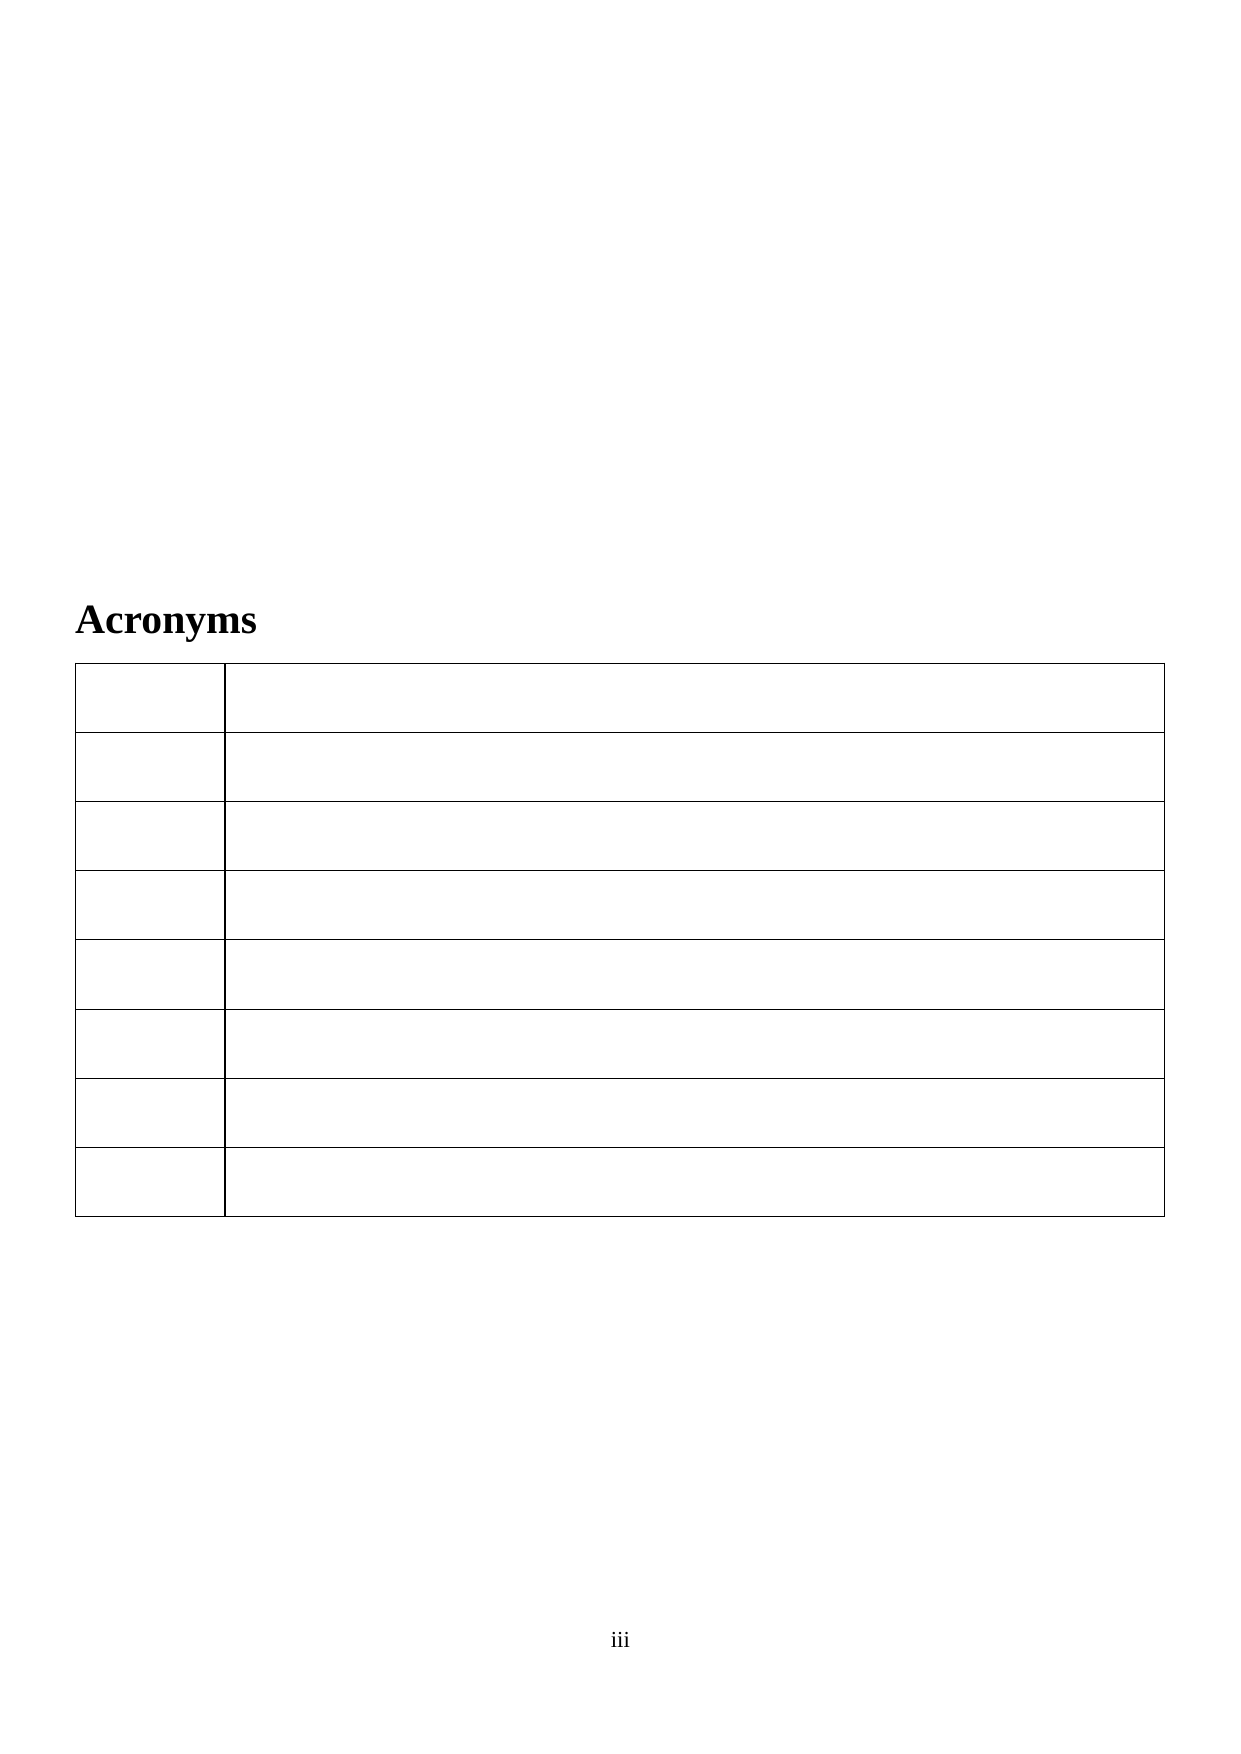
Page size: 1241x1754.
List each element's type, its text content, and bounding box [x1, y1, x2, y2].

table_cell [76, 1079, 224, 1147]
table_cell [226, 802, 1164, 870]
table_cell [226, 1079, 1164, 1147]
table_cell [76, 733, 224, 801]
table_cell [76, 1148, 224, 1216]
table_header [76, 664, 224, 732]
table_cell [76, 871, 224, 939]
table_cell [226, 1010, 1164, 1078]
table_header [226, 664, 1164, 732]
table_cell [226, 733, 1164, 801]
text Acronyms [75, 594, 1165, 642]
table_cell [226, 1148, 1164, 1216]
table_cell [76, 940, 224, 1008]
table_cell [76, 802, 224, 870]
table_cell [226, 940, 1164, 1008]
table_cell [76, 1010, 224, 1078]
table_cell [226, 871, 1164, 939]
